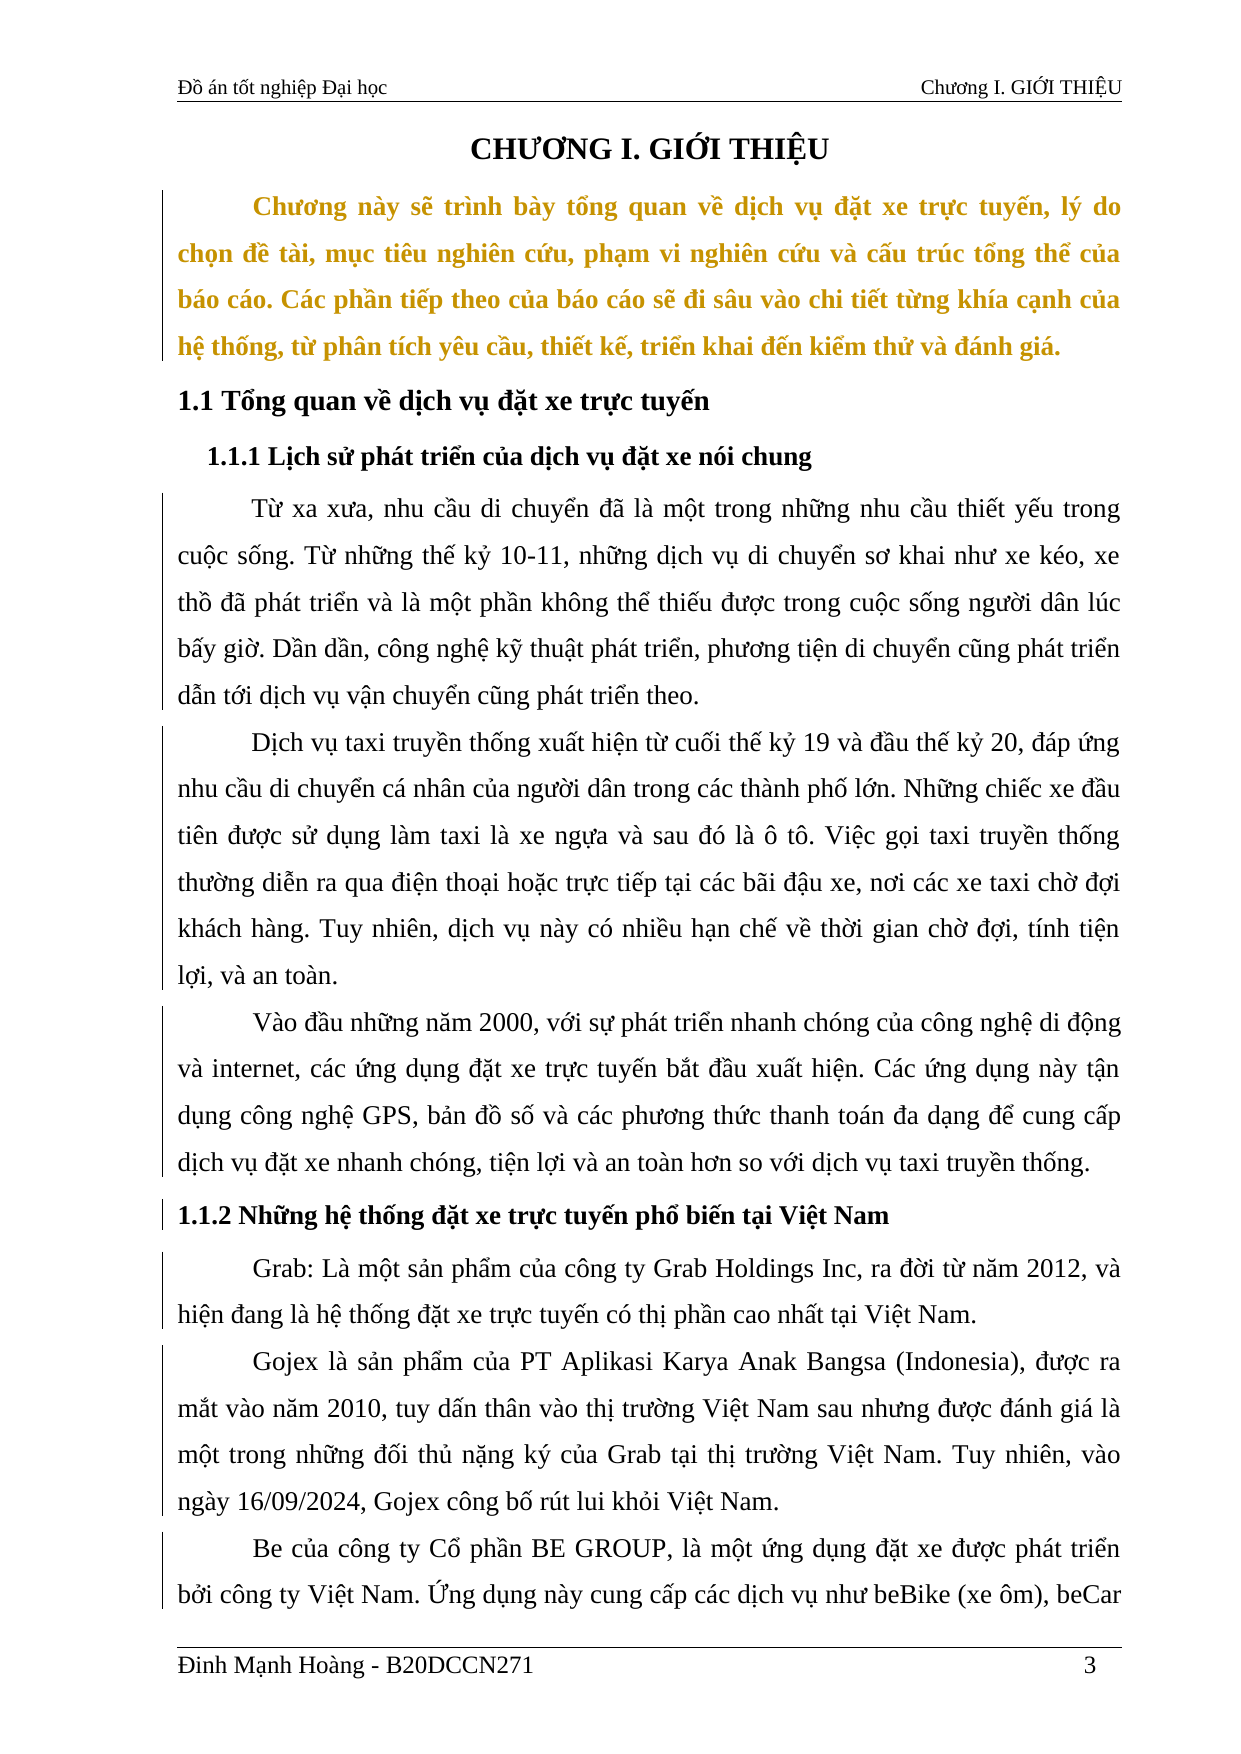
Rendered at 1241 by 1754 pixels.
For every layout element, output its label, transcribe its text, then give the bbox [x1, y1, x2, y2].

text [177, 1532, 1122, 1609]
text Chương này sẽ trình bày tổng quan về dịch vụ đặt xe trực tuyến, lý do chọn đề tài, mục tiêu nghiên cứu, phạm vi nghiên cứu và cấu trúc tổng thể của báo cáo. Các phần tiếp theo của báo cáo sẽ đi sâu vào chi tiết từng khía cạnh của hệ thống, từ phân tích yêu cầu, thiết kế, triển khai đến kiểm thử và đánh giá. [177, 190, 1122, 361]
text Gojex là sản phẩm của PT Aplikasi Karya Anak Bangsa (Indonesia), được ra mắt vào năm 2010, tuy dấn thân vào thị trường Việt Nam sau nhưng được đánh giá là một trong những đối thủ nặng ký của Grab tại thị trường Việt Nam. Tuy nhiên, vào ngày 16/09/2024, Gojex công bố rút lui khỏi Việt Nam. [177, 1345, 1122, 1516]
subtitle 1.1.2 Những hệ thống đặt xe trực tuyến phổ biến tại Việt Nam [177, 1199, 1122, 1230]
text Từ xa xưa, nhu cầu di chuyển đã là một trong những nhu cầu thiết yếu trong cuộc sống. Từ những thế kỷ 10-11, những dịch vụ di chuyển sơ khai như xe kéo, xe thồ đã phát triển và là một phần không thể thiếu được trong cuộc sống người dân lúc bấy giờ. Dần dần, công nghệ kỹ thuật phát triển, phương tiện di chuyển cũng phát triển dẫn tới dịch vụ vận chuyển cũng phát triển theo. [177, 492, 1122, 710]
text Dịch vụ taxi truyền thống xuất hiện từ cuối thế kỷ 19 và đầu thế kỷ 20, đáp ứng nhu cầu di chuyển cá nhân của người dân trong các thành phố lớn. Những chiếc xe đầu tiên được sử dụng làm taxi là xe ngựa và sau đó là ô tô. Việc gọi taxi truyền thống thường diễn ra qua điện thoại hoặc trực tiếp tại các bãi đậu xe, nơi các xe taxi chờ đợi khách hàng. Tuy nhiên, dịch vụ này có nhiều hạn chế về thời gian chờ đợi, tính tiện lợi, và an toàn. [177, 726, 1122, 990]
subtitle 1.1.1 Lịch sử phát triển của dịch vụ đặt xe nói chung [207, 439, 1122, 471]
text Vào đầu những năm 2000, với sự phát triển nhanh chóng của công nghệ di động và internet, các ứng dụng đặt xe trực tuyến bắt đầu xuất hiện. Các ứng dụng này tận dụng công nghệ GPS, bản đồ số và các phương thức thanh toán đa dạng để cung cấp dịch vụ đặt xe nhanh chóng, tiện lợi và an toàn hơn so với dịch vụ taxi truyền thống. [177, 1006, 1122, 1177]
subtitle 1.1 Tổng quan về dịch vụ đặt xe trực tuyến [177, 383, 1122, 417]
subtitle CHƯƠNG I. GIỚI THIỆU [177, 130, 1122, 166]
text Grab: Là một sản phẩm của công ty Grab Holdings Inc, ra đời từ năm 2012, và hiện đang là hệ thống đặt xe trực tuyến có thị phần cao nhất tại Việt Nam. [177, 1252, 1122, 1329]
